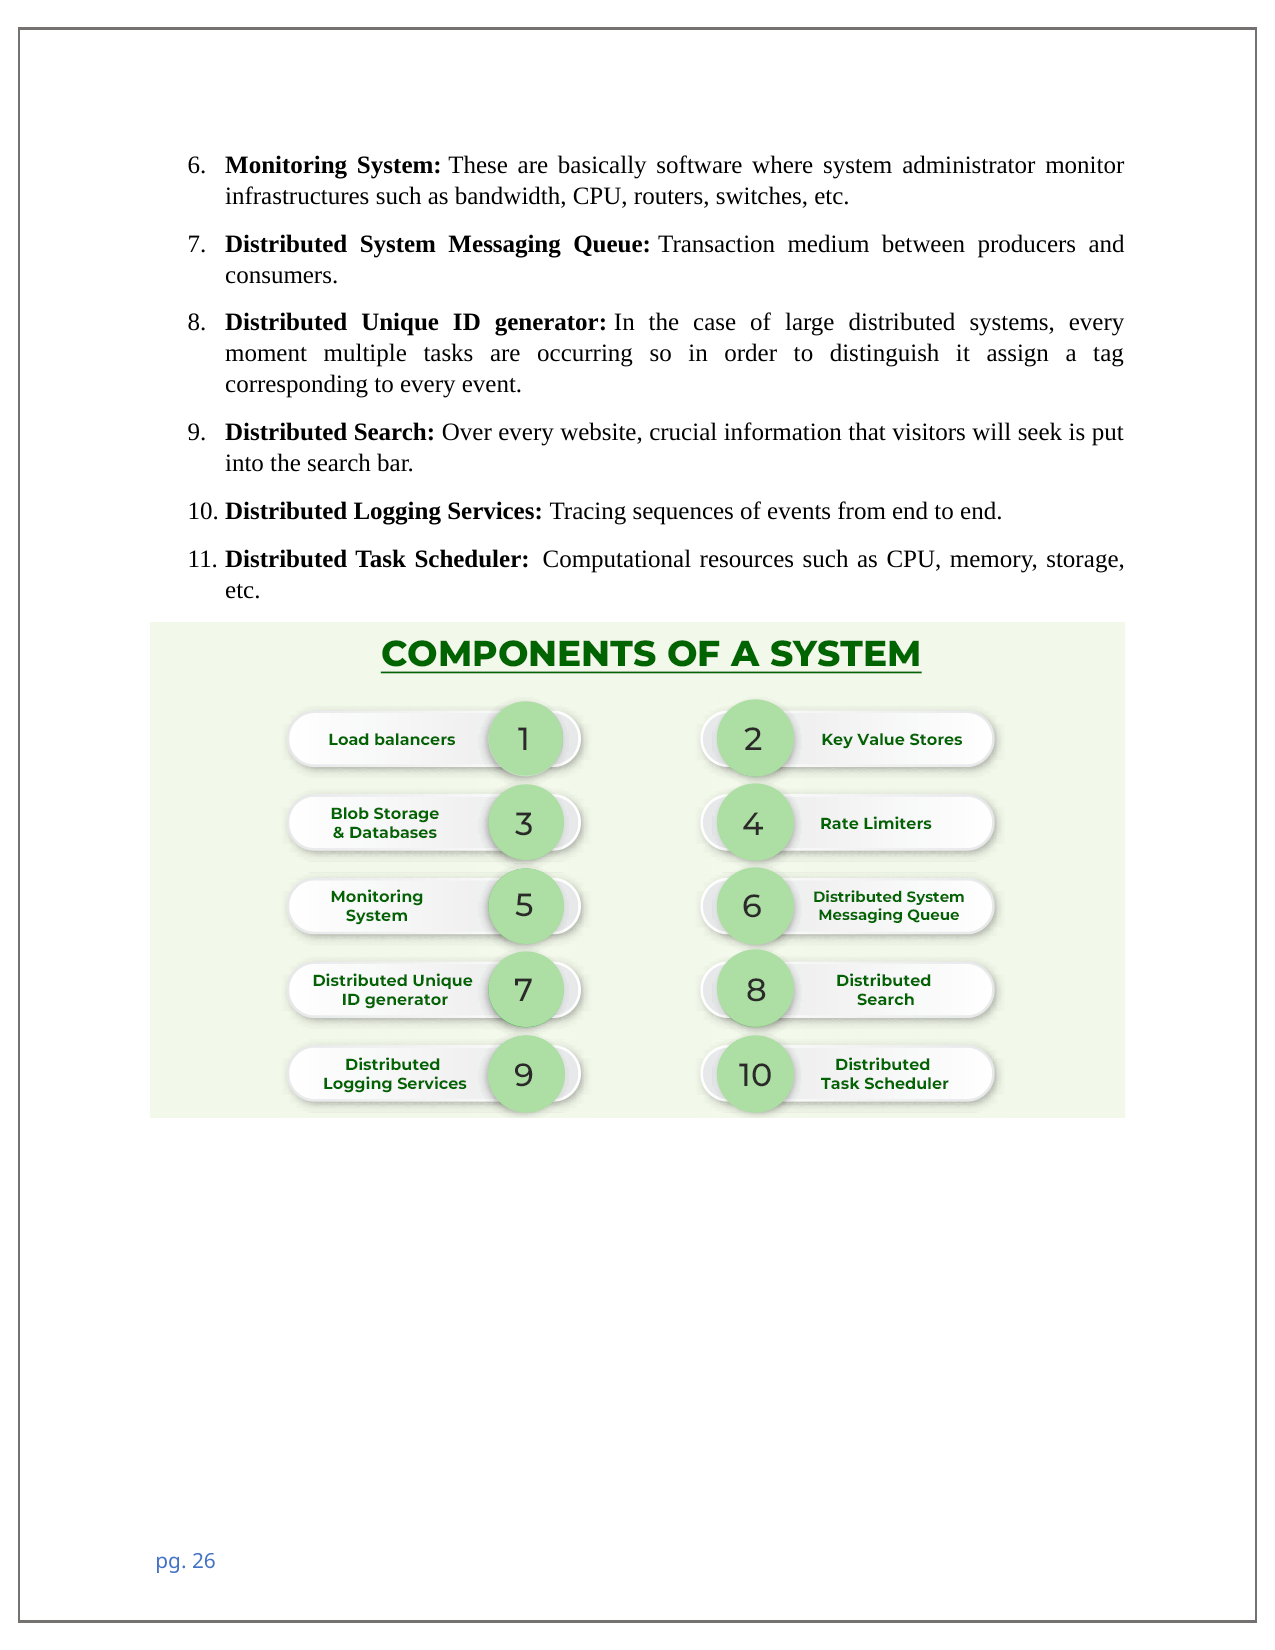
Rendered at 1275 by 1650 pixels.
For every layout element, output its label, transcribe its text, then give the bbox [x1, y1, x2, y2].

list Distributed System Messaging Queue: Transaction medium between producers and consumers. [187, 229, 1125, 288]
list Distributed Logging Services: Tracing sequences of events from end to end. [187, 496, 1125, 525]
picture [150, 622, 1125, 1118]
list Distributed Unique ID generator: In the case of large distributed systems, every moment multiple tasks are occurring so in order to distinguish it assign a tag corresponding to every event. [187, 307, 1125, 398]
list Distributed Search: Over every website, crucial information that visitors will seek is put into the search bar. [187, 417, 1125, 477]
list Distributed Task Scheduler: Computational resources such as CPU, memory, storage, etc. [187, 544, 1125, 603]
list Monitoring System: These are basically software where system administrator monitor infrastructures such as bandwidth, CPU, routers, switches, etc. [187, 150, 1125, 210]
